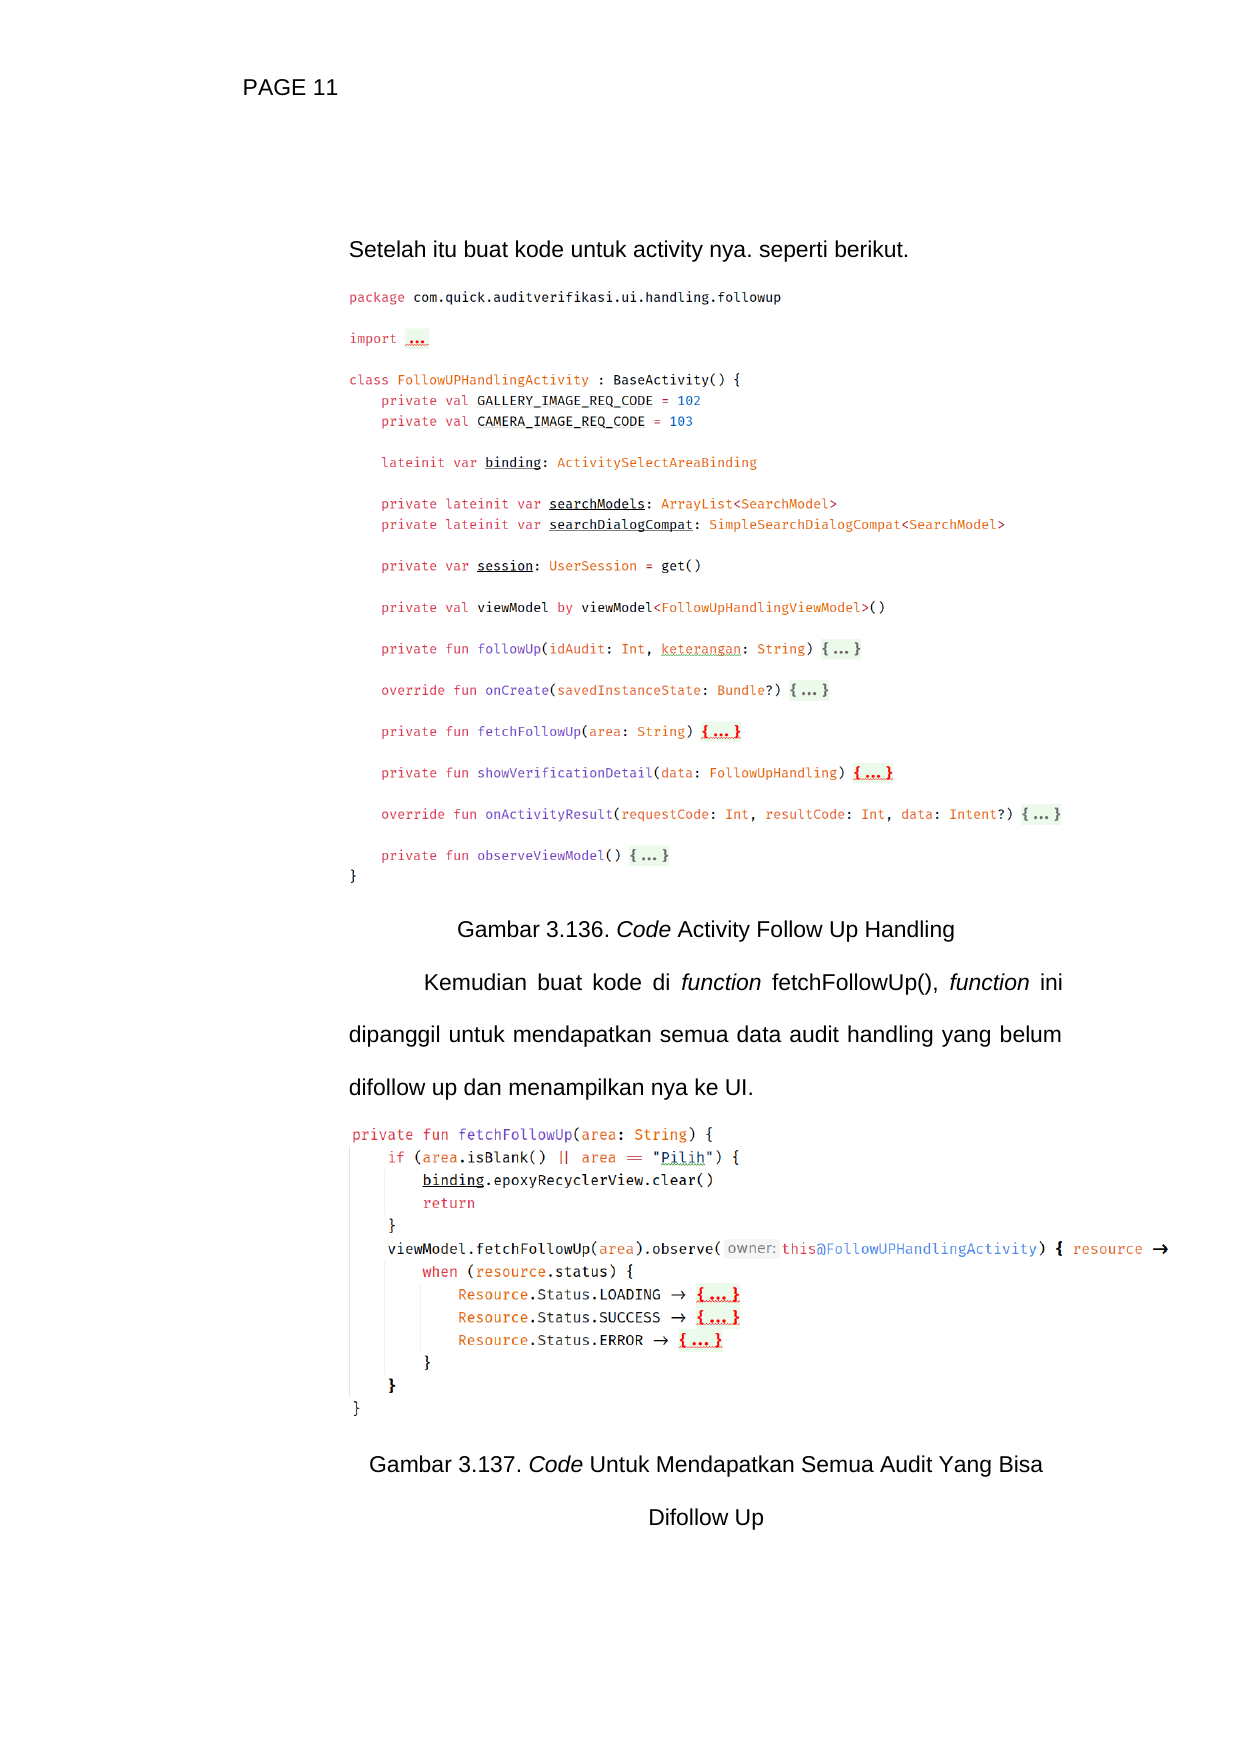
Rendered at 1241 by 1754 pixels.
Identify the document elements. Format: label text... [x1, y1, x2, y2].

text Kemudian buat kode di function fetchFollowUp(), function ini dipanggil untuk mendapatkan semua data audit handling yang belum difollow up dan menampilkan nya ke UI. [349, 969, 1063, 1101]
picture [348, 1126, 1174, 1423]
text Gambar 3.137. Code Untuk Mendapatkan Semua Audit Yang Bisa Difollow Up [349, 1451, 1063, 1530]
text Gambar 3.136. Code Activity Follow Up Handling [349, 916, 1063, 942]
title Setelah itu buat kode untuk activity nya. seperti berikut. [349, 236, 1063, 263]
picture [348, 288, 1063, 888]
